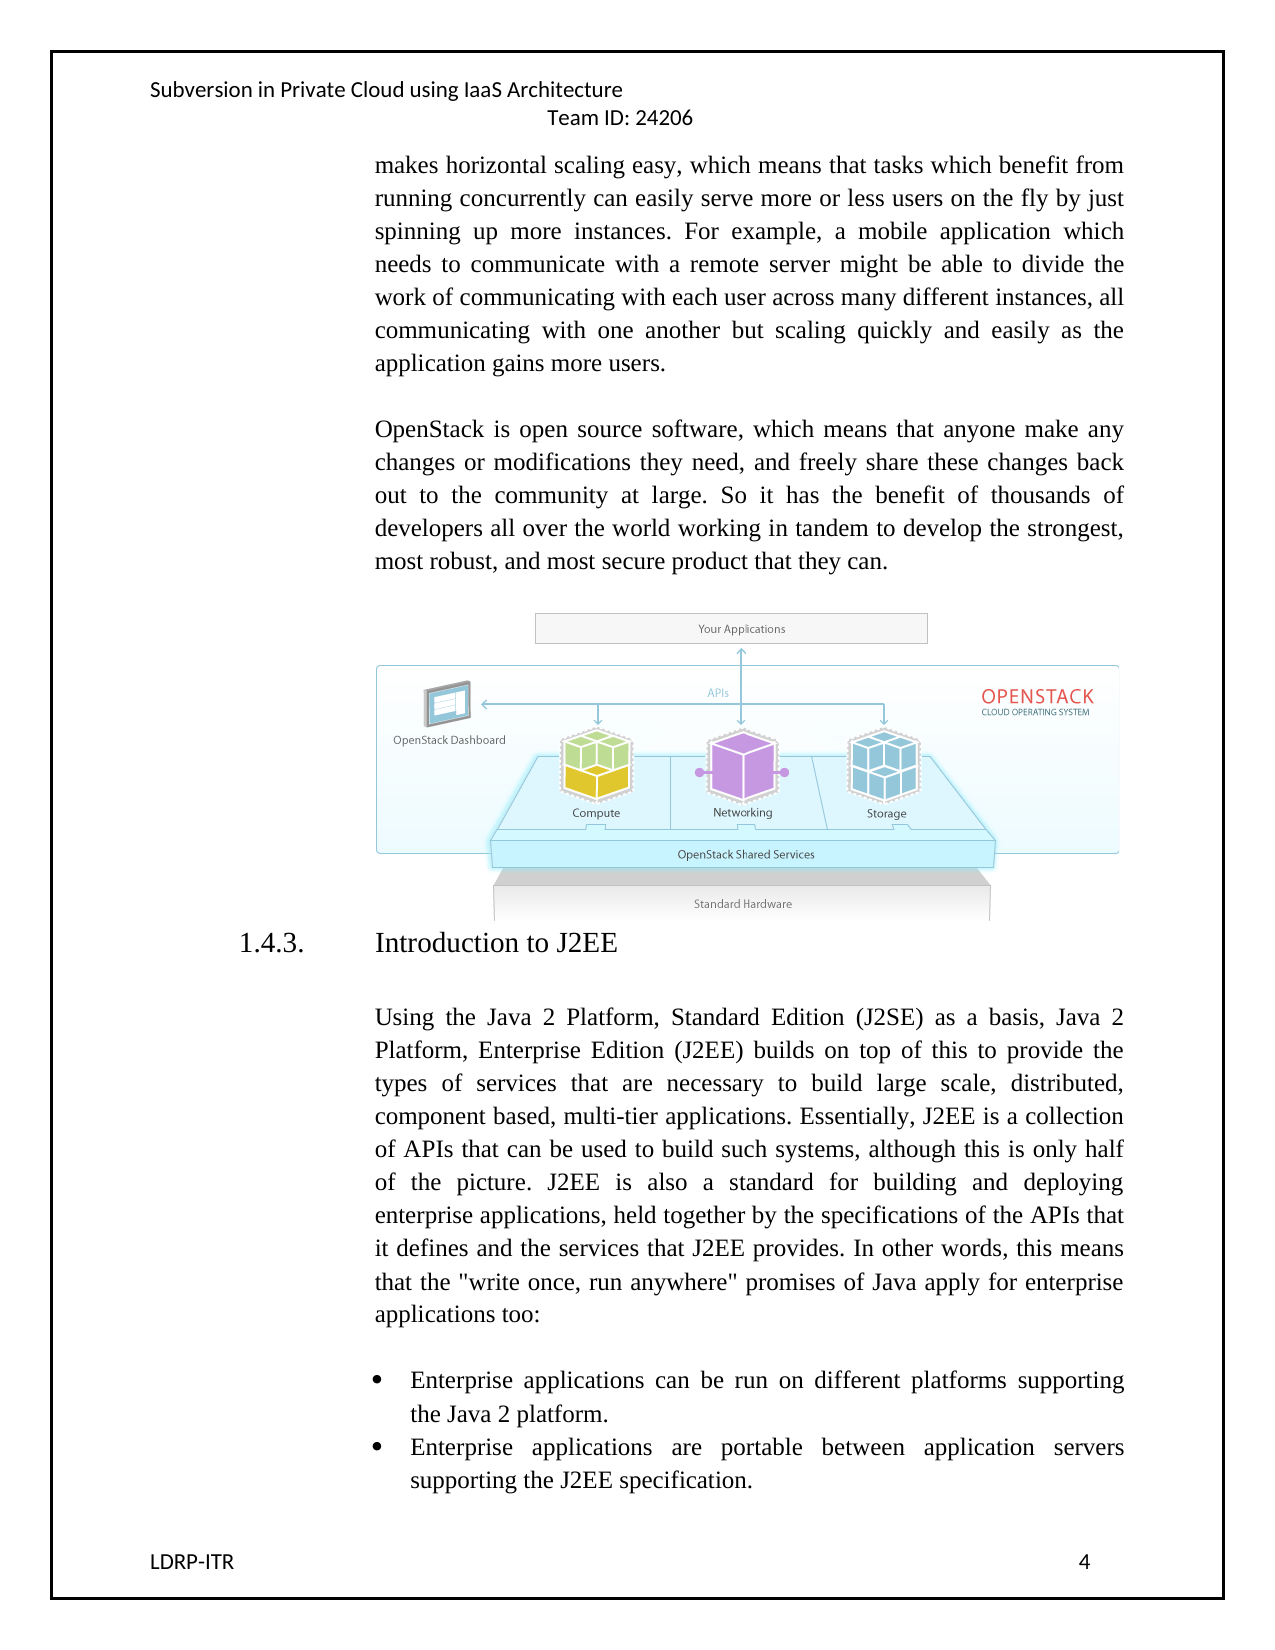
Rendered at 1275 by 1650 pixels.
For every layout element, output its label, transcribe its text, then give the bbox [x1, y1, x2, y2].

list Enterprise applications are portable between application servers supporting the J2EE specification. [373, 1432, 1125, 1493]
list Enterprise applications can be run on different platforms supporting the Java 2 platform. [373, 1366, 1125, 1427]
picture [374, 612, 1120, 921]
list Introduction to J2EE [209, 925, 1125, 959]
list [298, 150, 1125, 377]
list Using the Java 2 Platform, Standard Edition (J2SE) as a basis, Java 2 Platform, Enterprise Edition (J2EE) builds on top of this to provide the types of services that are necessary to build large scale, distributed, component based, multi-tier applications. Essentially, J2EE is a collection of APIs that can be used to build such systems, although this is only half of the picture. J2EE is also a standard for building and deploying enterprise applications, held together by the specifications of the APIs that it defines and the services that J2EE provides. In other words, this means that the "write once, run anywhere" promises of Java apply for enterprise applications too: [298, 1002, 1125, 1328]
list OpenStack is open source software, which means that anyone make any changes or modifications they need, and freely share these changes back out to the community at large. So it has the benefit of thousands of developers all over the world working in tandem to develop the strongest, most robust, and most secure product that they can. [298, 414, 1125, 575]
